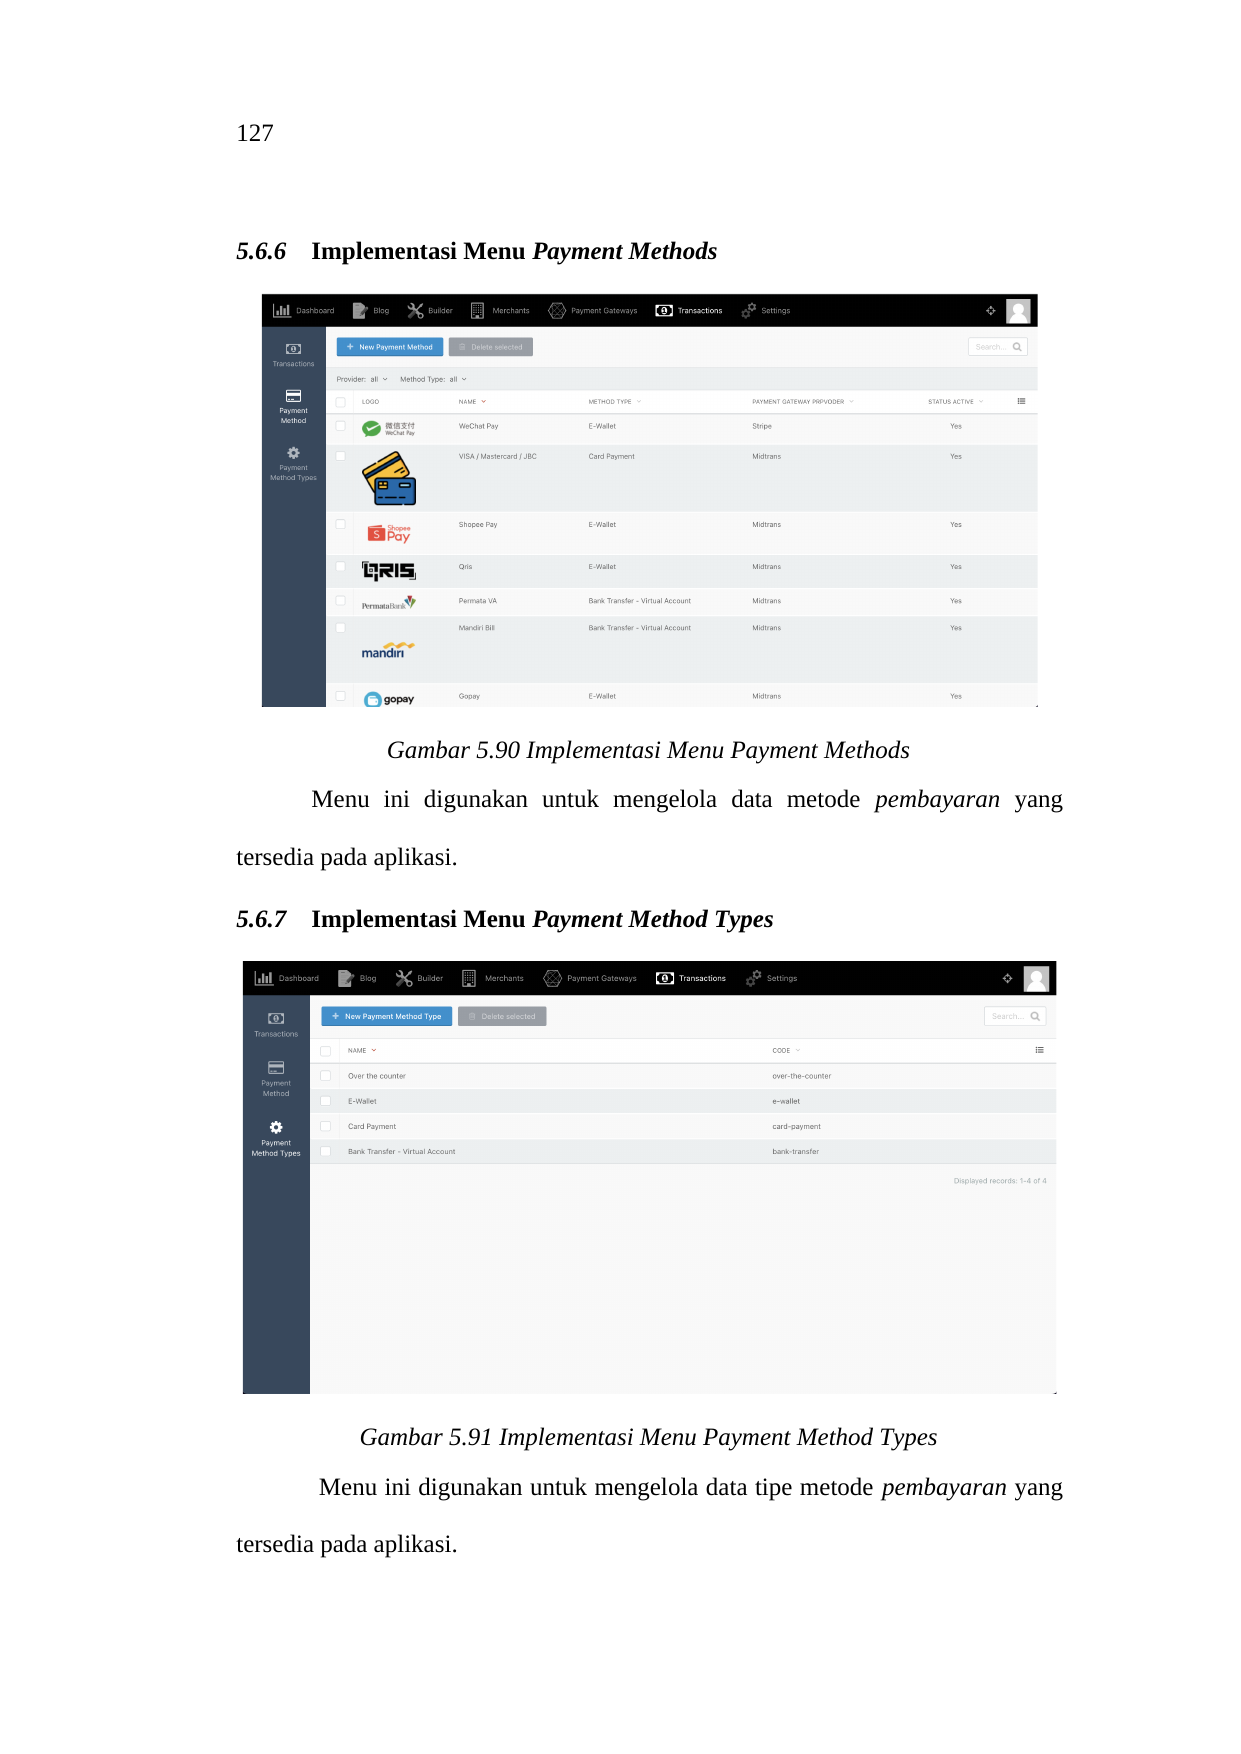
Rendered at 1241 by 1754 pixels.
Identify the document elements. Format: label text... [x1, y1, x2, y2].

text Menu ini digunakan untuk mengelola data metode pembayaran yang tersedia pada aplikasi. [236, 784, 1063, 871]
text Menu ini digunakan untuk mengelola data tipe metode pembayaran yang tersedia pada aplikasi. [236, 1472, 1063, 1558]
picture [242, 961, 1057, 1394]
picture [261, 293, 1038, 707]
subtitle Implementasi Menu Payment Methods [236, 236, 1063, 265]
subtitle Implementasi Menu Payment Method Types [236, 904, 1063, 932]
